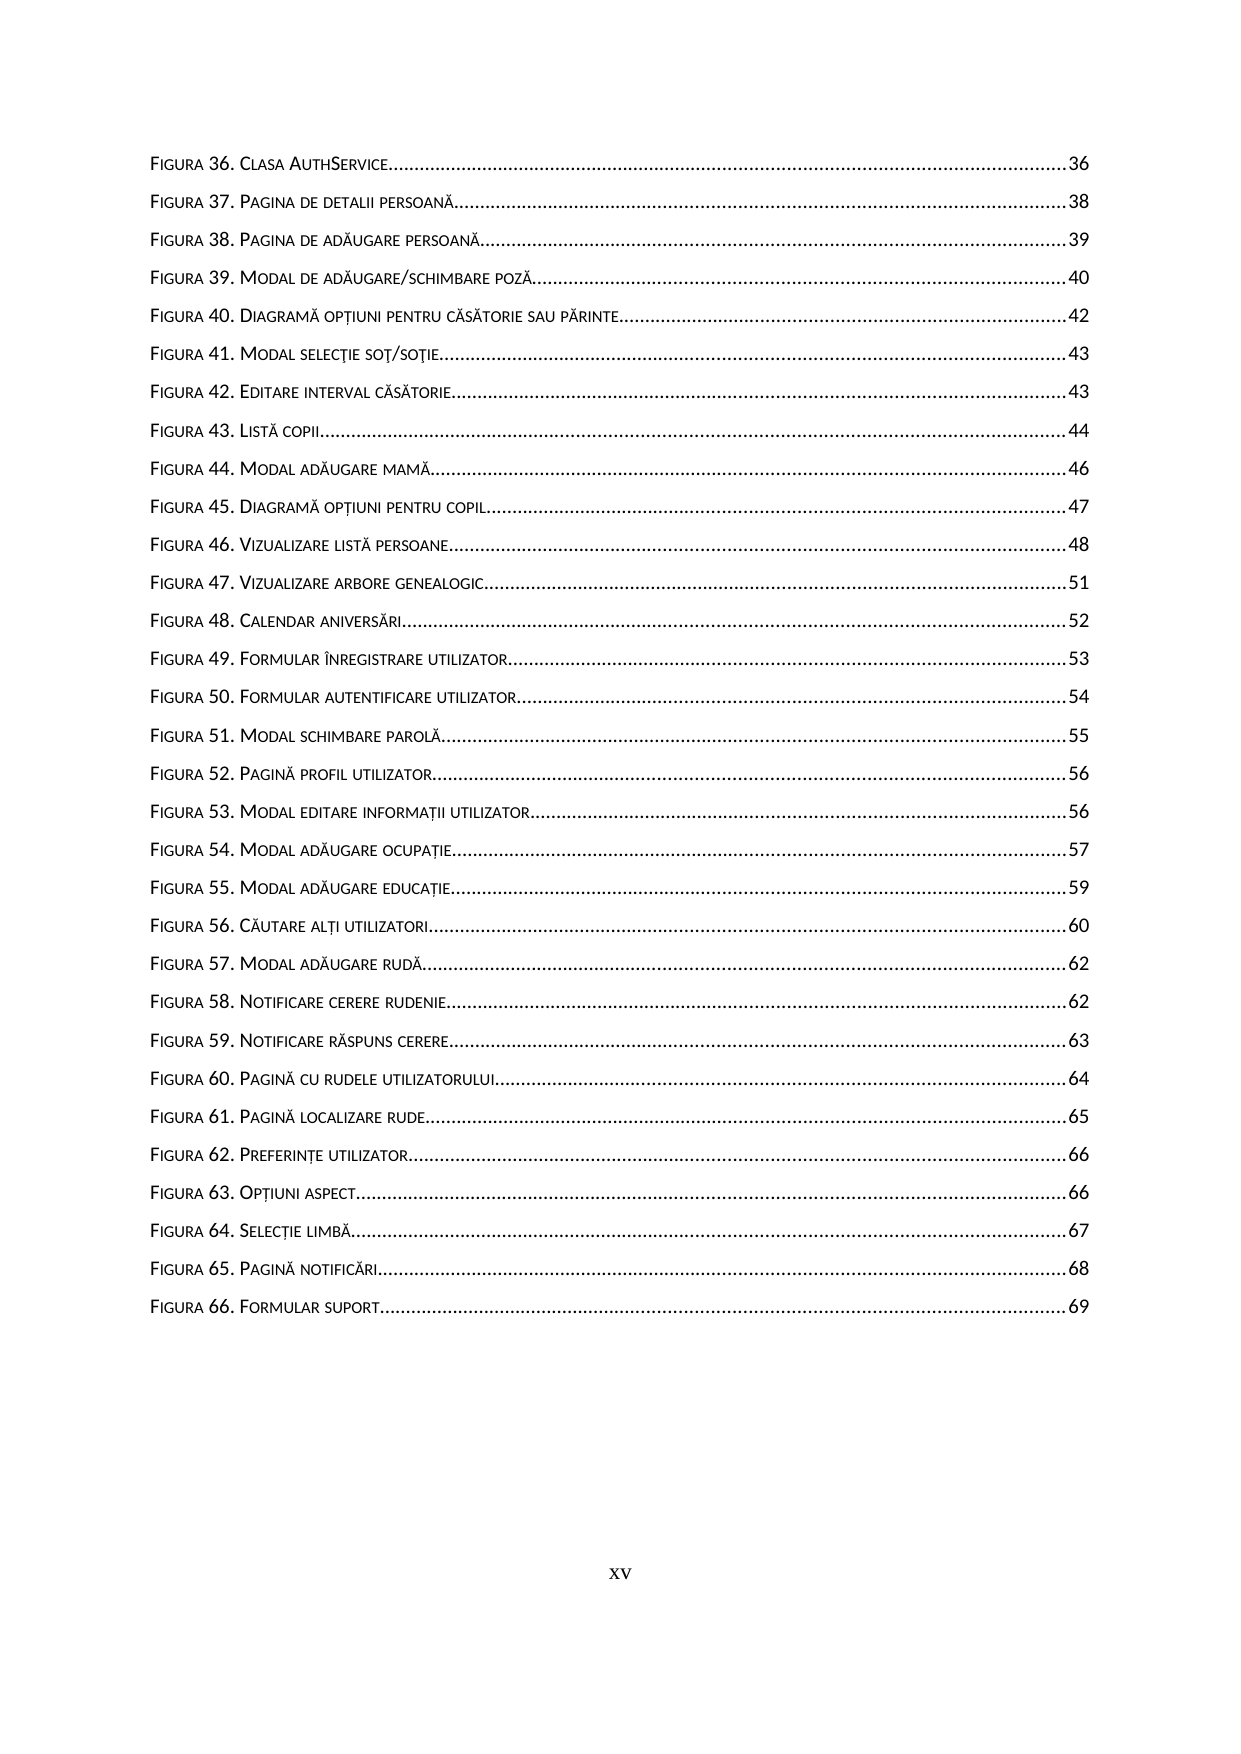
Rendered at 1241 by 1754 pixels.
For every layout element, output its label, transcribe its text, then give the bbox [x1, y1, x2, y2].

text Figura 39. Modal de adăugare/schimbare poză 40 [150, 264, 1090, 290]
text Figura 46. Vizualizare listă persoane 48 [150, 531, 1090, 557]
text Figura 38. Pagina de adăugare persoană 39 [150, 226, 1090, 252]
text Figura 54. Modal adăugare ocupaţie 57 [150, 836, 1090, 862]
text Figura 59. Notificare răspuns cerere 63 [150, 1027, 1090, 1052]
text Figura 44. Modal adăugare mamă 46 [150, 455, 1090, 480]
text Figura 50. Formular autentificare utilizator 54 [150, 684, 1090, 709]
text Figura 48. Calendar aniversări 52 [150, 607, 1090, 633]
text Figura 62. Preferinţe utilizator 66 [150, 1141, 1090, 1167]
text Figura 36. Clasa AuthService 36 [150, 150, 1090, 175]
text Figura 65. Pagină notificări 68 [150, 1256, 1090, 1281]
text Figura 52. Pagină profil utilizator 56 [150, 760, 1090, 785]
text Figura 51. Modal schimbare parolă 55 [150, 722, 1090, 747]
text Figura 57. Modal adăugare rudă 62 [150, 951, 1090, 976]
text Figura 55. Modal adăugare educaţie 59 [150, 874, 1090, 900]
text Figura 45. Diagramă opţiuni pentru copil 47 [150, 493, 1090, 518]
text Figura 66. Formular suport 69 [150, 1294, 1090, 1319]
text Figura 41. Modal selecţie soţ/soţie 43 [150, 341, 1090, 366]
text Figura 64. Selecţie limbă 67 [150, 1217, 1090, 1243]
text Figura 49. Formular înregistrare utilizator 53 [150, 646, 1090, 671]
text Figura 60. Pagină cu rudele utilizatorului 64 [150, 1065, 1090, 1090]
text Figura 43. Listă copii 44 [150, 417, 1090, 442]
text Figura 40. Diagramă opţiuni pentru căsătorie sau părinte 42 [150, 302, 1090, 328]
text Figura 42. Editare interval căsătorie 43 [150, 379, 1090, 404]
text Figura 56. Căutare alţi utilizatori 60 [150, 912, 1090, 938]
text Figura 58. Notificare cerere rudenie 62 [150, 989, 1090, 1014]
text Figura 37. Pagina de detalii persoană 38 [150, 188, 1090, 213]
text Figura 47. Vizualizare arbore genealogic 51 [150, 569, 1090, 595]
text Figura 53. Modal editare informaţii utilizator 56 [150, 798, 1090, 823]
text Figura 63. Opţiuni aspect 66 [150, 1179, 1090, 1205]
text Figura 61. Pagină localizare rude 65 [150, 1103, 1090, 1128]
